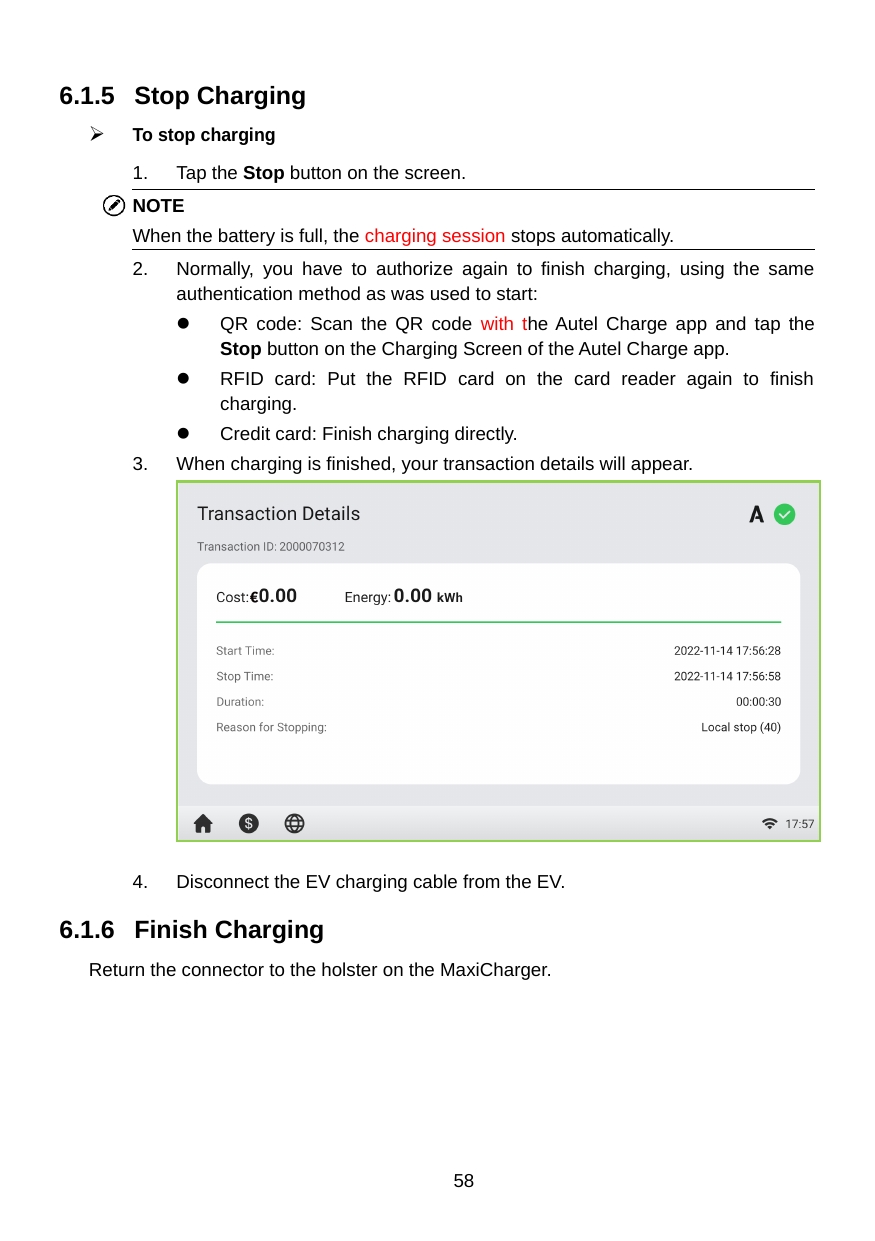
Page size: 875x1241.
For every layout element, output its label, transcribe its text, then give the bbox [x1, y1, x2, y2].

list When charging is finished, your transaction details will appear. [132, 450, 815, 475]
list Disconnect the EV charging cable from the EV. [132, 869, 815, 894]
list Normally, you have to authorize again to finish charging, using the same authentication method as was used to start: [132, 255, 815, 305]
list RFID card: Put the RFID card on the card reader again to finish charging. [176, 365, 815, 415]
text NOTE [132, 190, 815, 217]
picture [178, 483, 819, 840]
subtitle Stop Charging [59, 84, 815, 109]
picture [101, 193, 126, 217]
subtitle Finish Charging [59, 919, 815, 944]
list QR code: Scan the QR code with the Autel Charge app and tap the Stop button on the Charging Screen of the Autel Charge app. [176, 310, 815, 360]
list Tap the Stop button on the screen. [132, 159, 815, 184]
text When the battery is full, the charging session stops automatically. [132, 219, 815, 249]
text To stop charging [89, 122, 815, 147]
text Return the connector to the holster on the MaxiCharger. [89, 956, 815, 981]
list Credit card: Finish charging directly. [176, 420, 815, 445]
